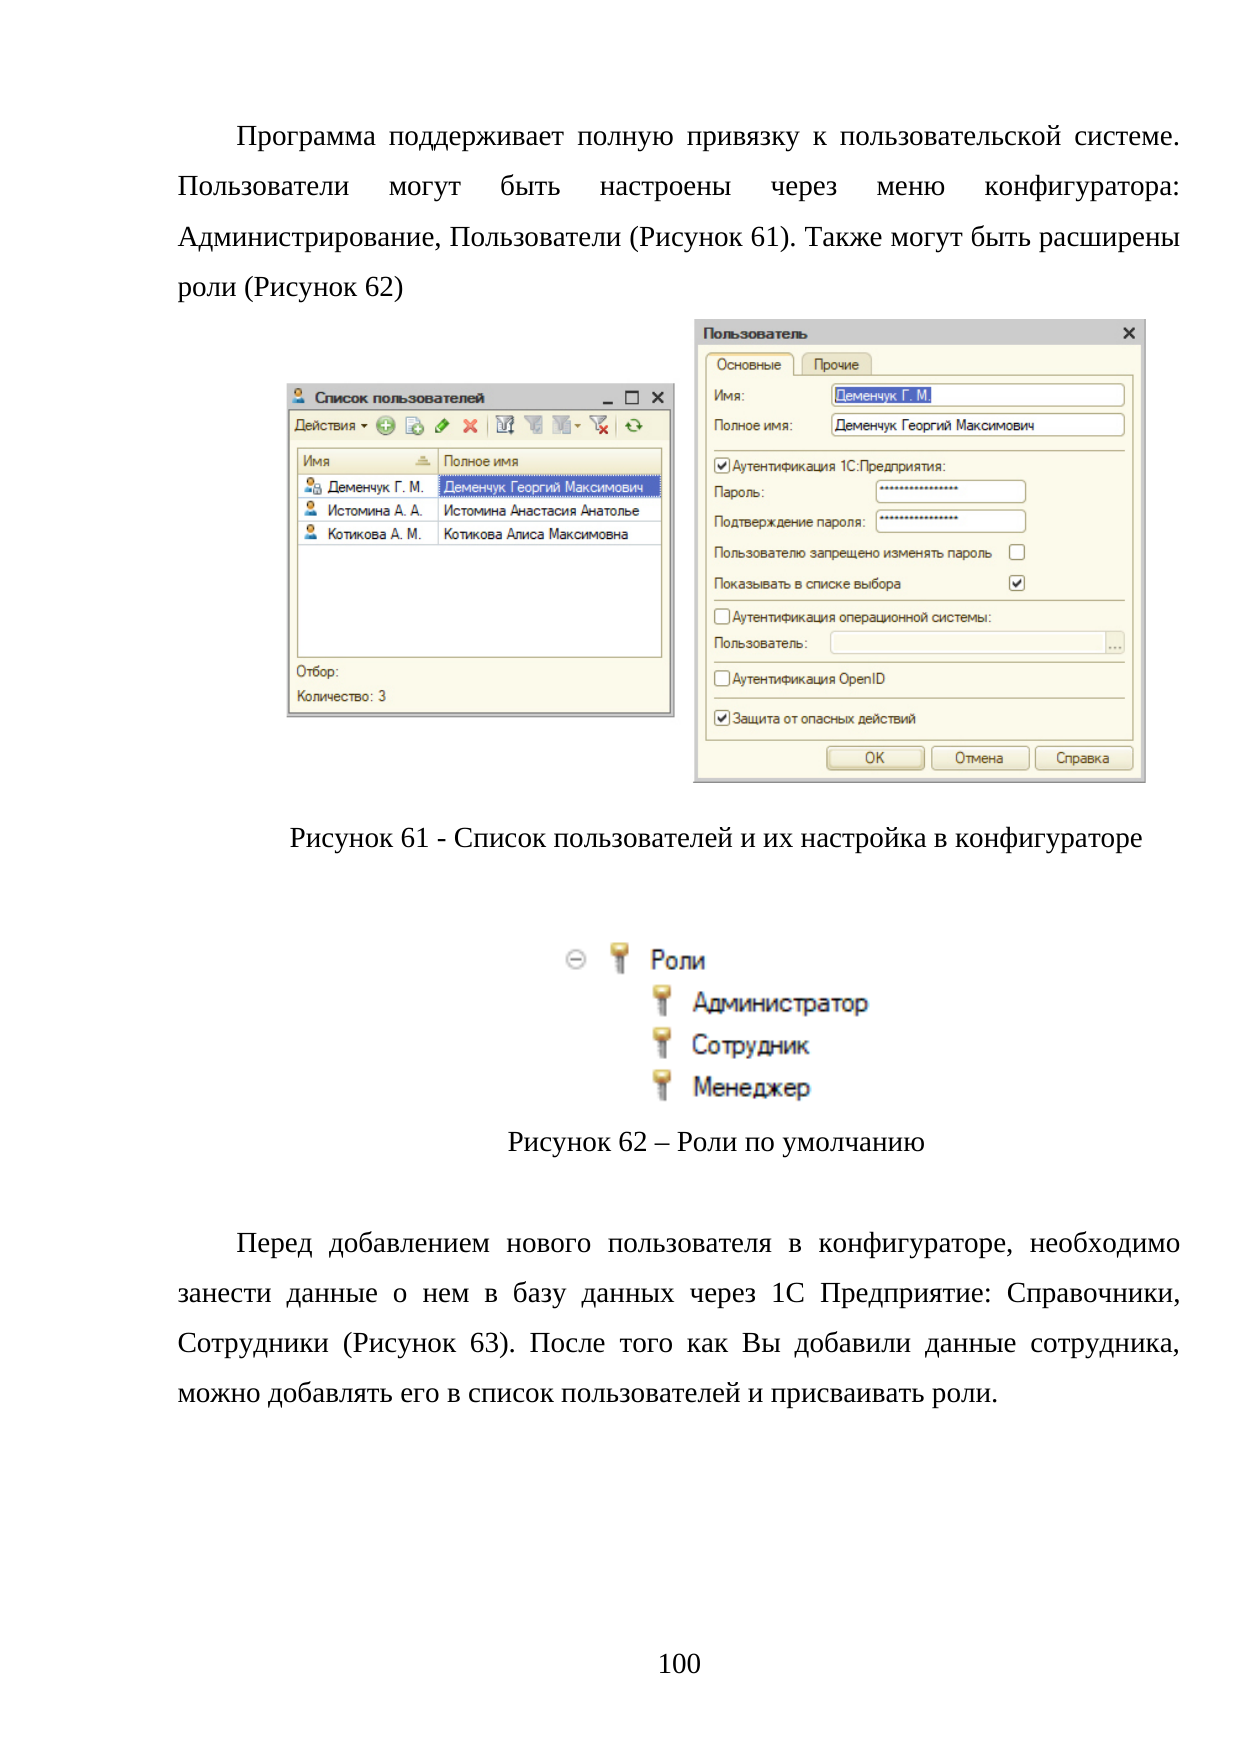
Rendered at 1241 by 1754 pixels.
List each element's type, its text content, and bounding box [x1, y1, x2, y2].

picture [286, 319, 1146, 783]
text Рисунок 61 - Список пользователей и их настройка в конфигураторе [177, 820, 1181, 853]
picture [542, 941, 890, 1108]
text Программа поддерживает полную привязку к пользовательской системе. Пользователи могут быть настроены через меню конфигуратора: Администрирование, Пользователи (Рисунок 61). Также могут быть расширены роли (Рисунок 62) [177, 118, 1181, 303]
text Перед добавлением нового пользователя в конфигураторе, необходимо занести данные о нем в базу данных через 1С Предприятие: Справочники, Сотрудники (Рисунок 63). После того как Вы добавили данные сотрудника, можно добавлять его в список пользователей и присваивать роли. [177, 1225, 1181, 1409]
text Рисунок 62 – Роли по умолчанию [177, 1124, 1181, 1158]
